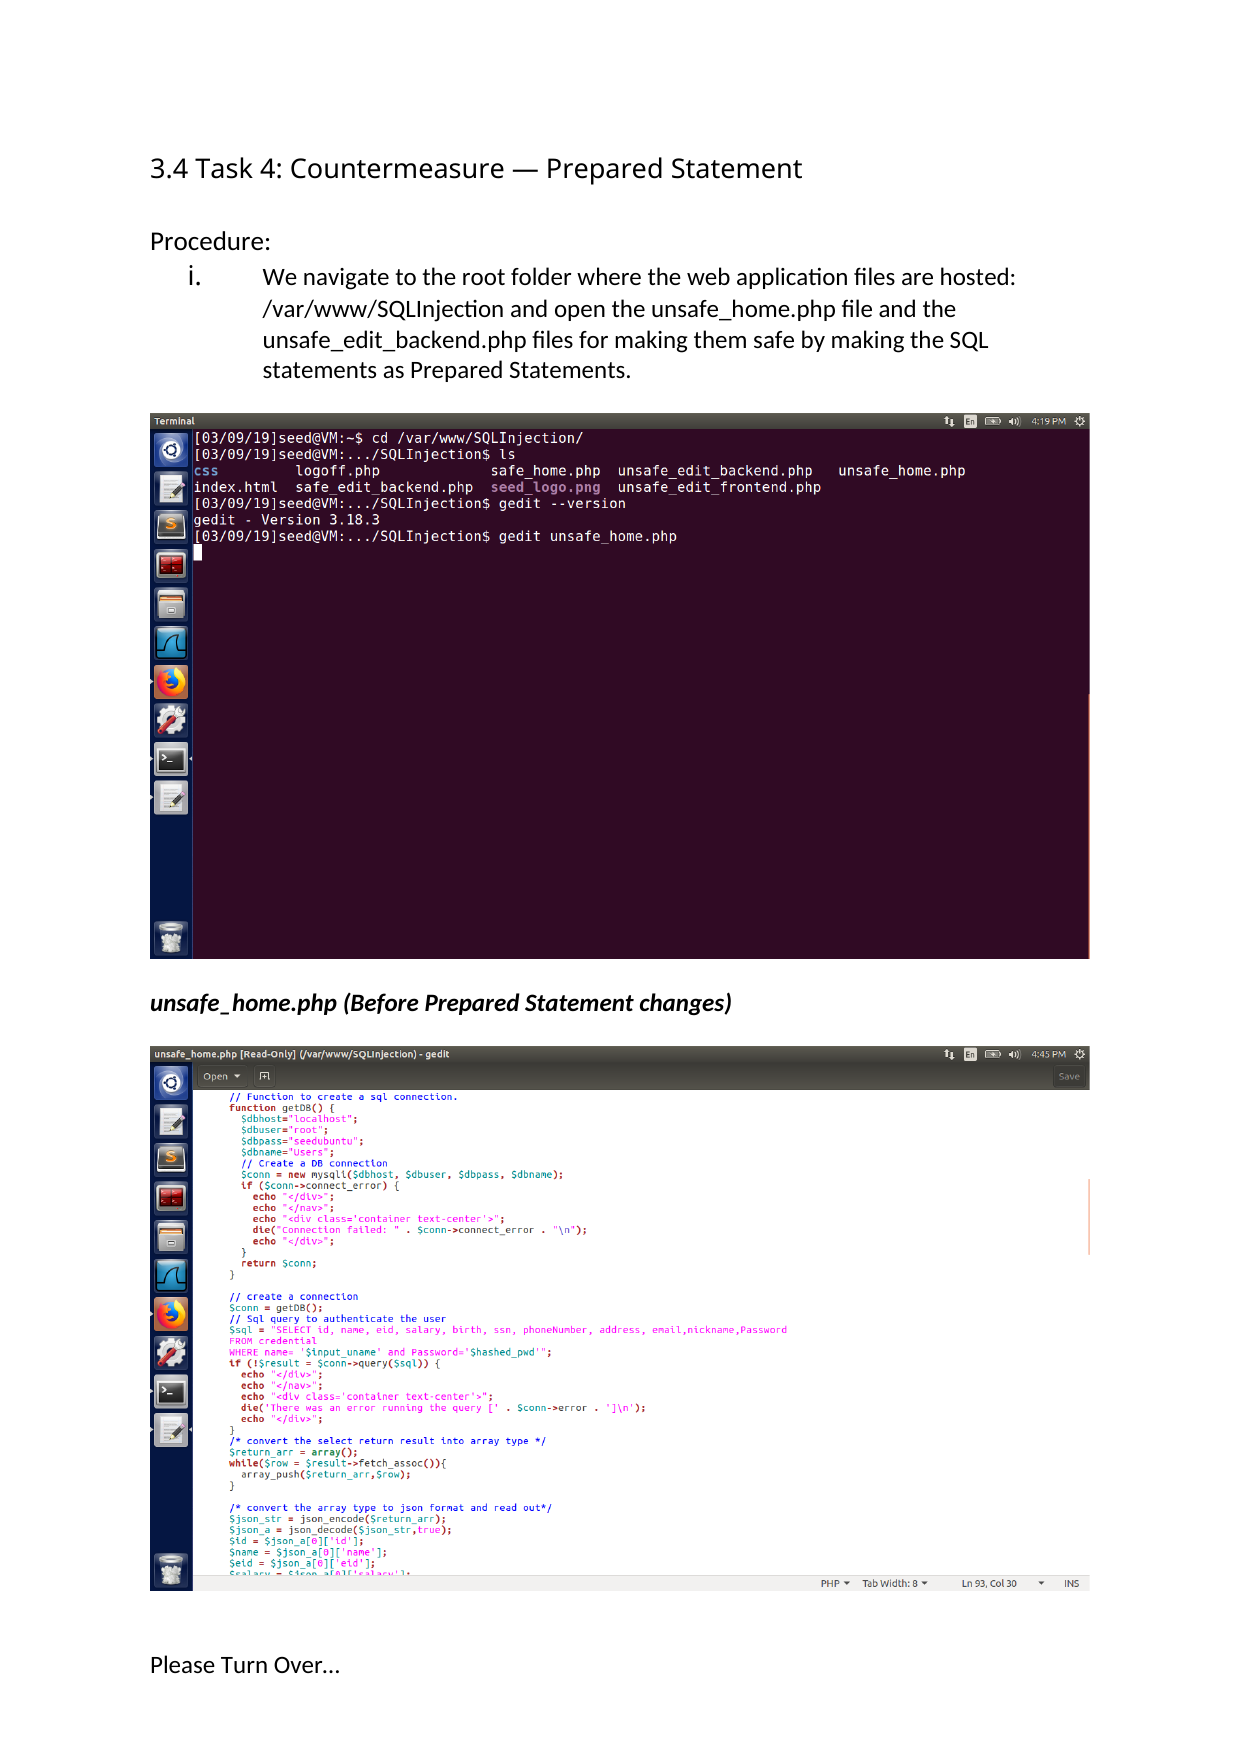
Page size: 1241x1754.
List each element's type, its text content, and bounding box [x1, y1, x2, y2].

list We navigate to the root folder where the web application files are hosted: [187, 257, 1090, 294]
text 3.4 Task 4: Countermeasure — Prepared Statement [150, 150, 1090, 187]
picture [150, 413, 1090, 959]
list /var/www/SQLInjection and open the unsafe_home.php file and the unsafe_edit_backend.php files for making them safe by making the SQL statements as Prepared Statements. [262, 294, 1090, 385]
text Procedure: [150, 224, 1090, 257]
picture [150, 1046, 1090, 1591]
text unsafe_home.php (Before Prepared Statement changes) [150, 987, 1090, 1017]
